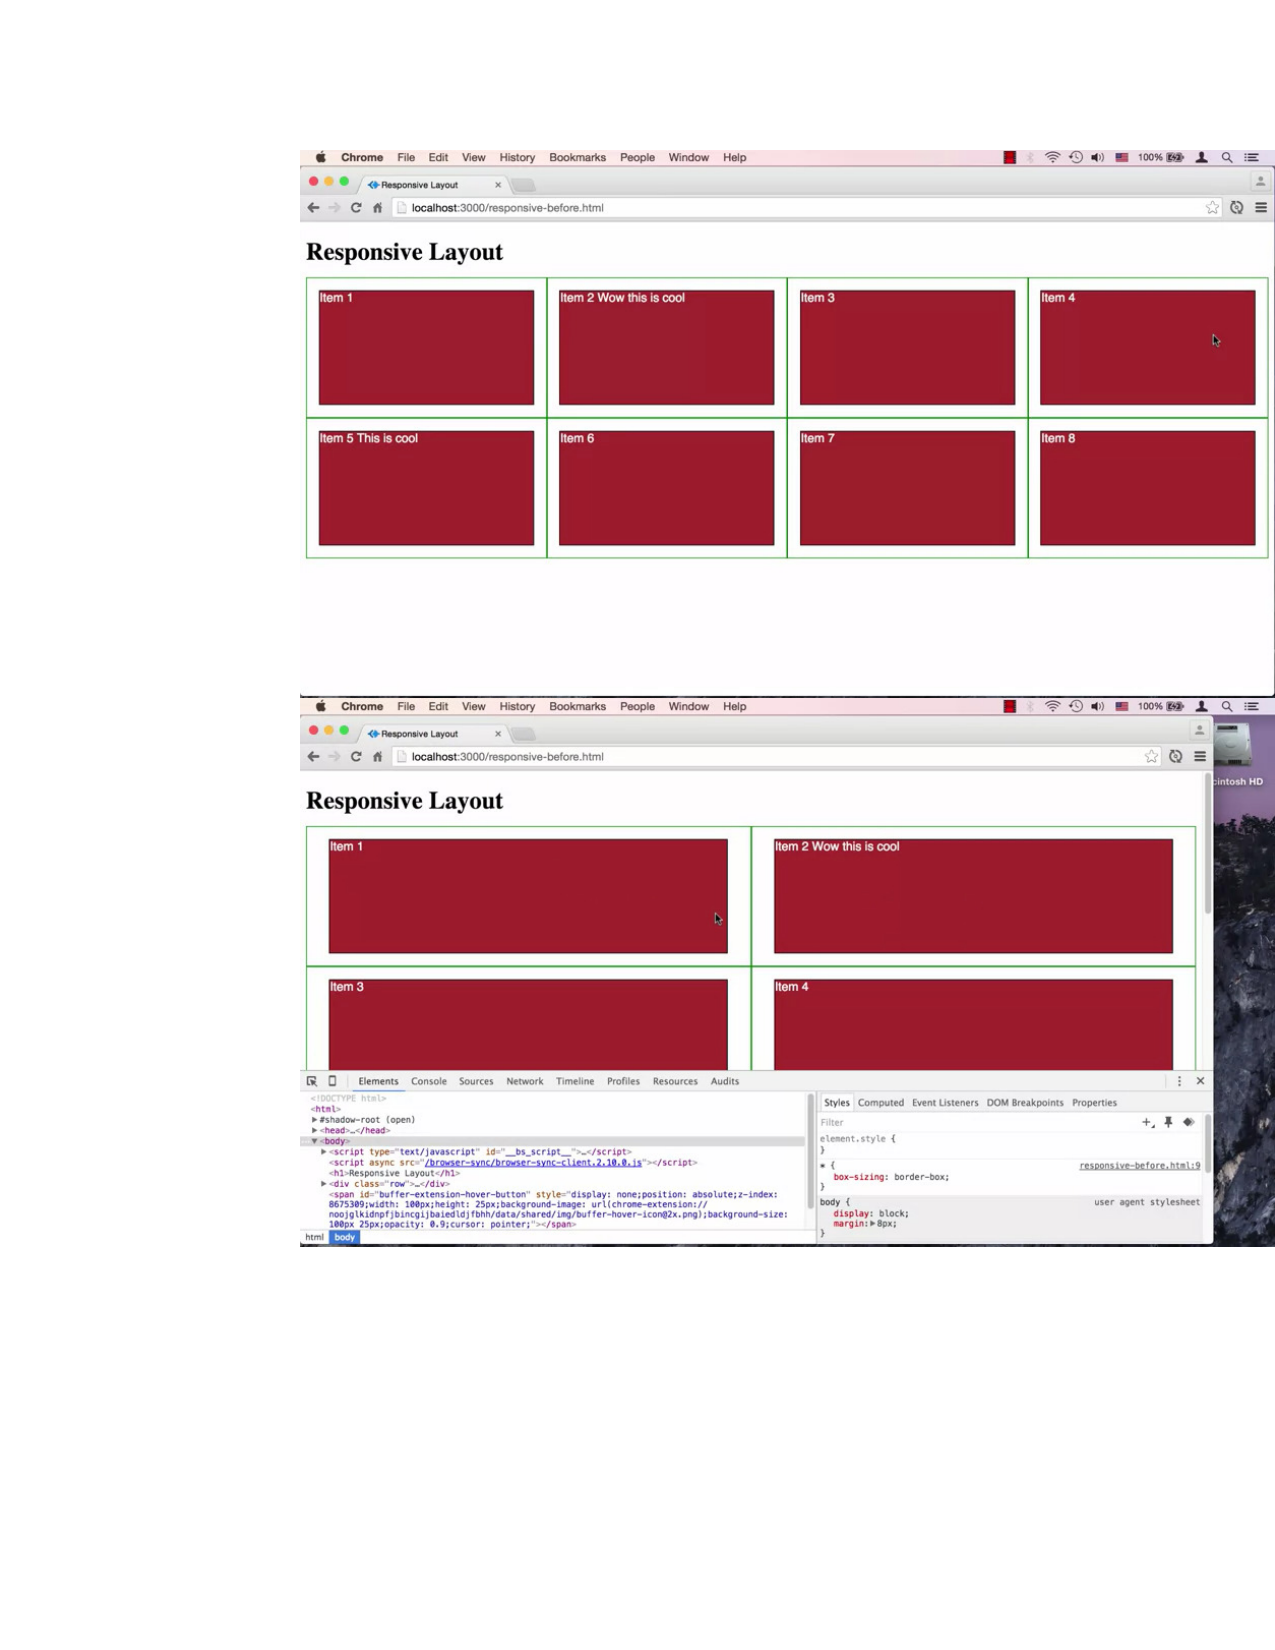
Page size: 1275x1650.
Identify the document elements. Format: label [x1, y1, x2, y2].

picture [300, 150, 1275, 1247]
